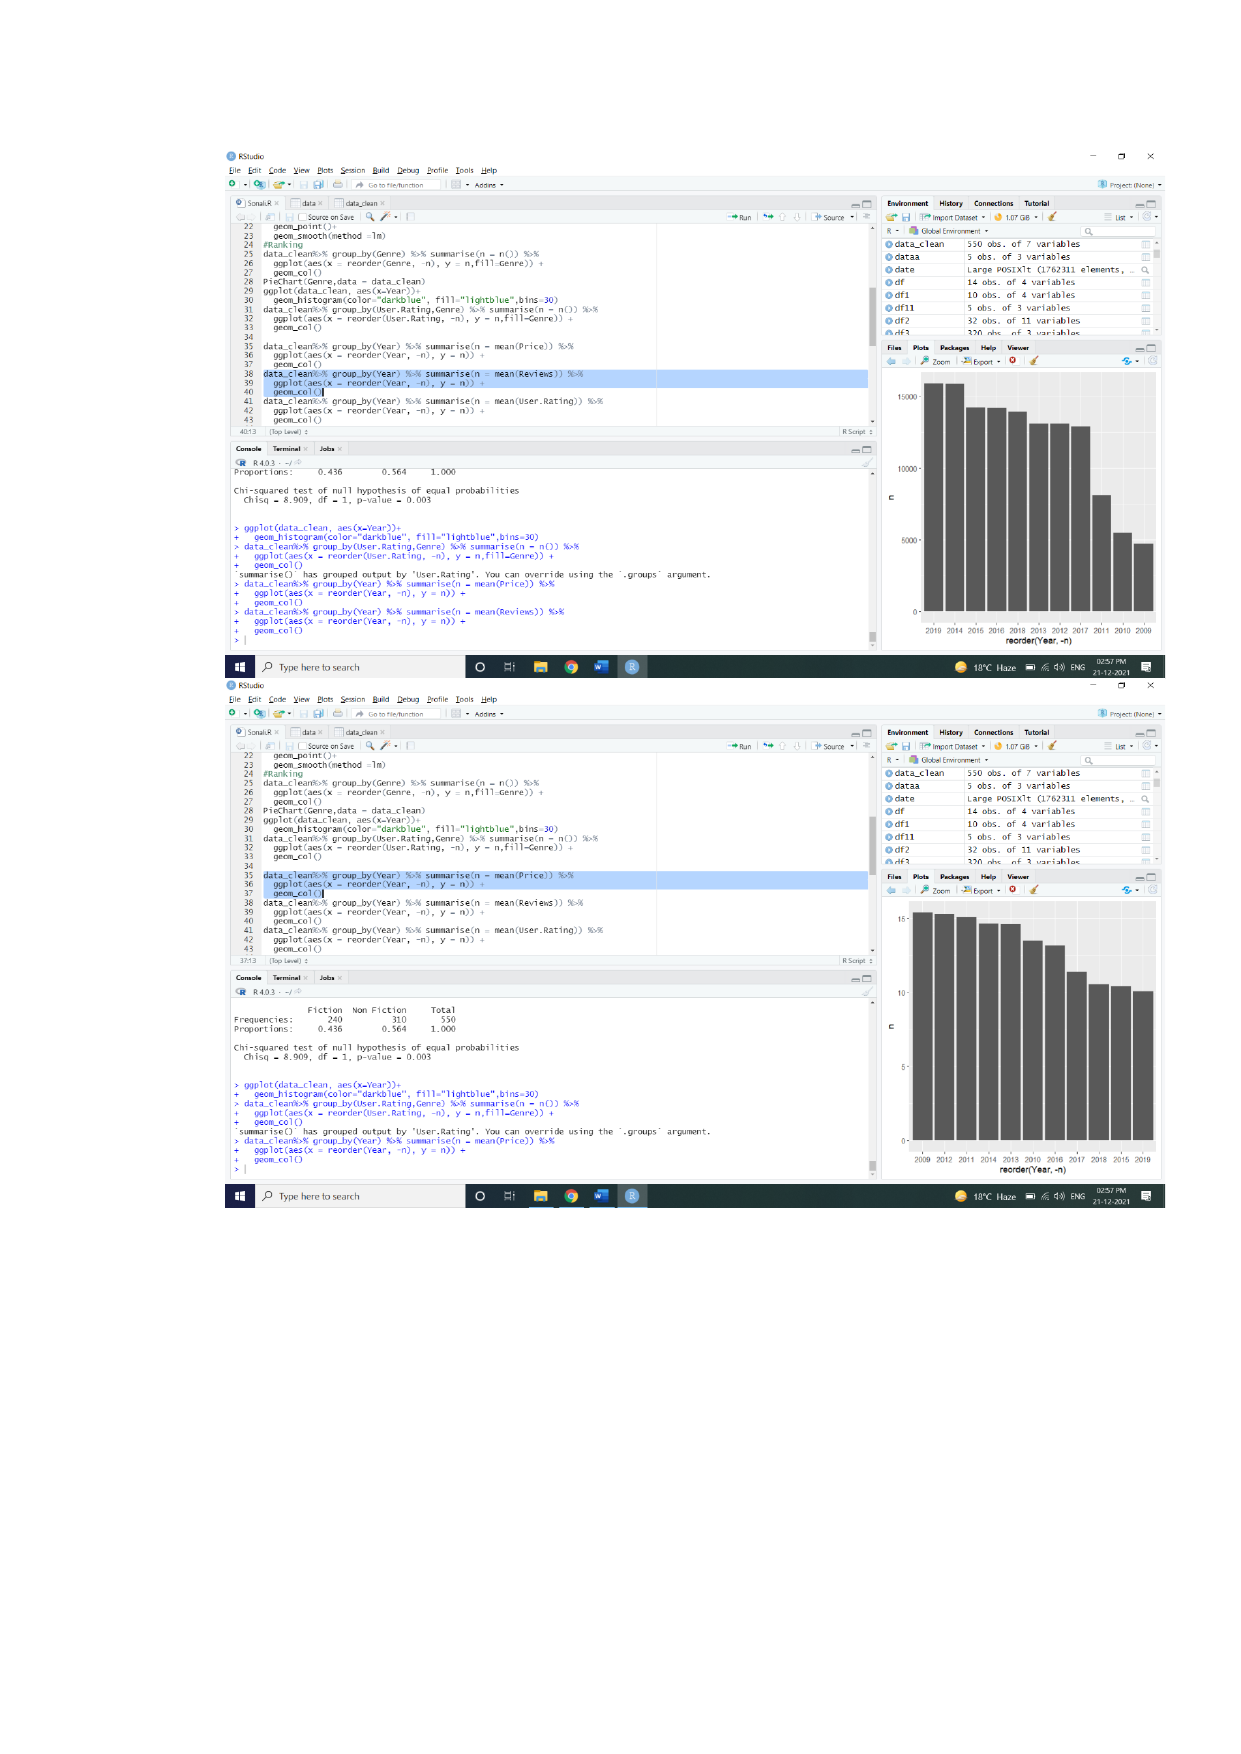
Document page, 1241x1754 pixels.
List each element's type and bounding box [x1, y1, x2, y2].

picture [225, 150, 1166, 1208]
